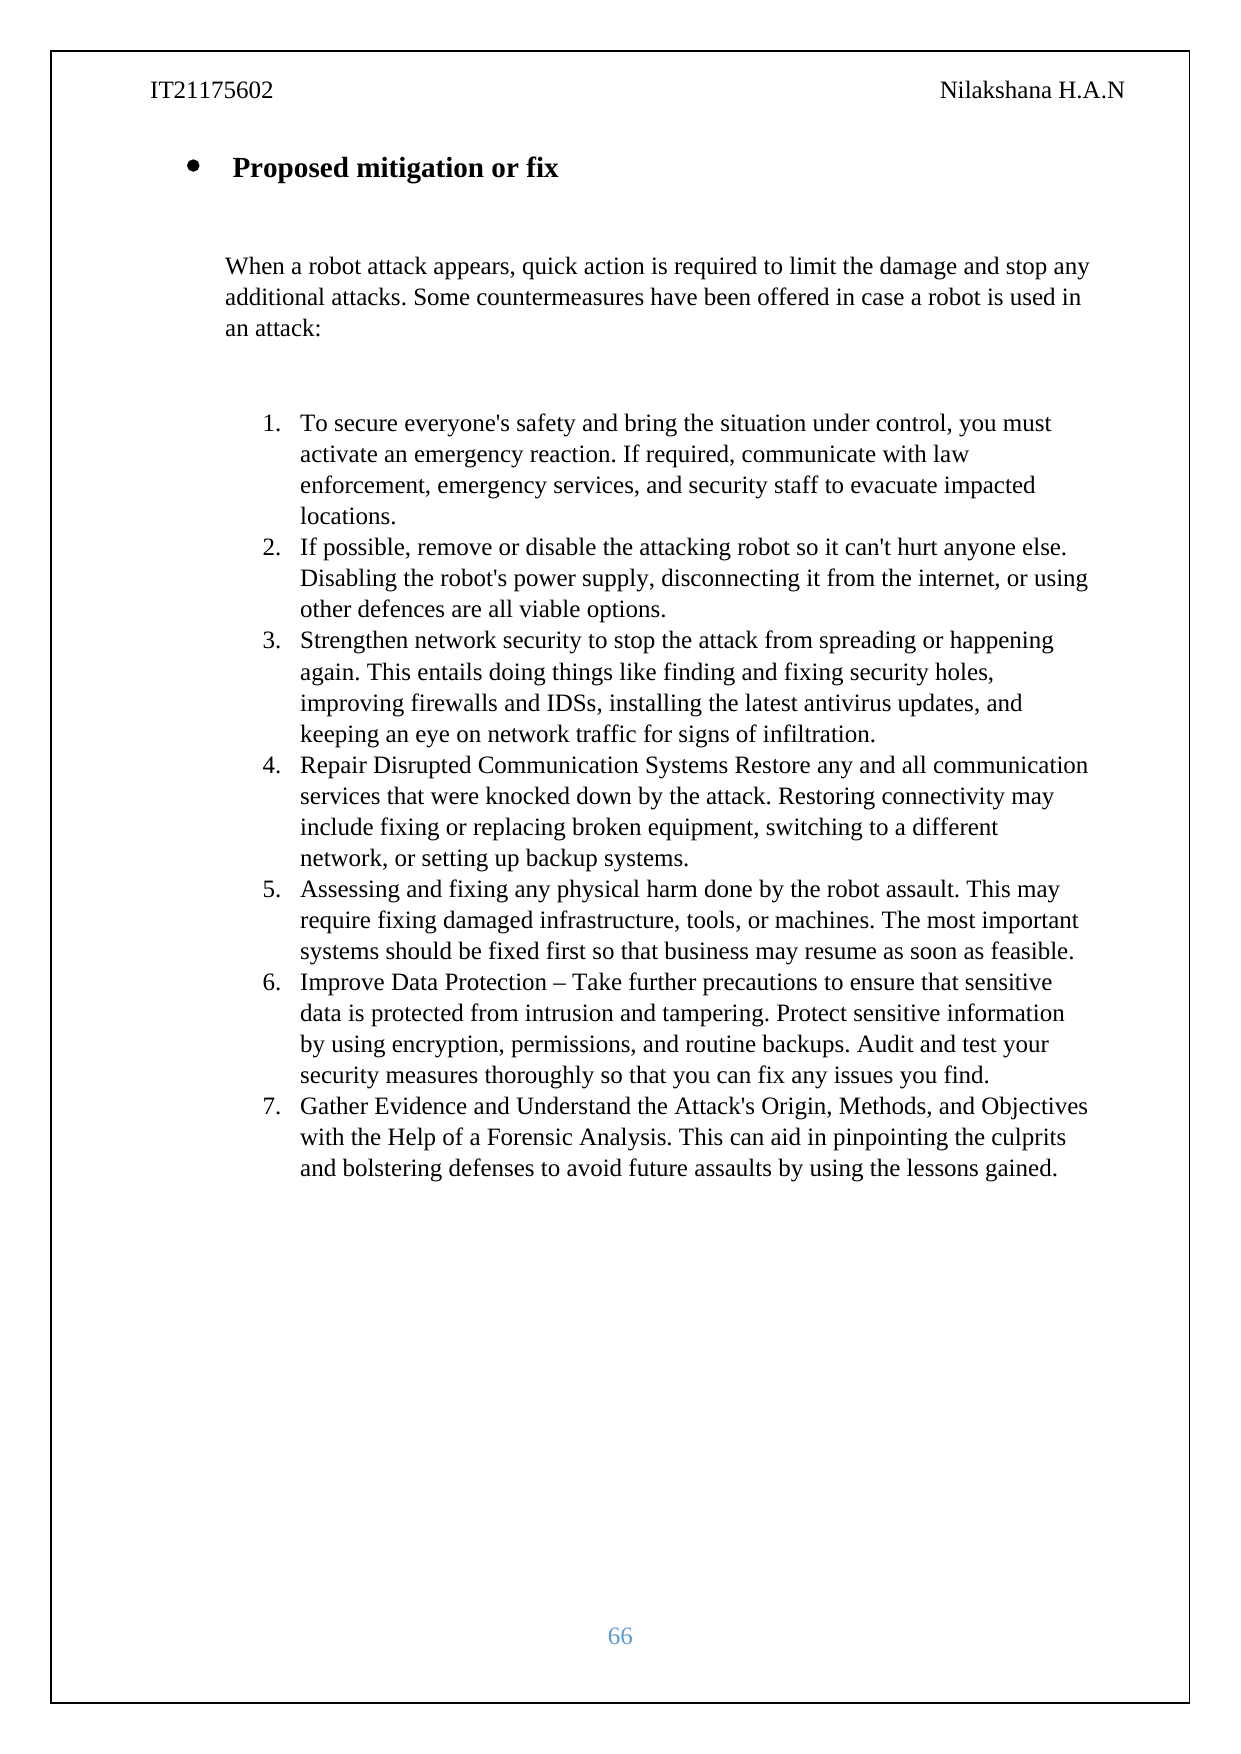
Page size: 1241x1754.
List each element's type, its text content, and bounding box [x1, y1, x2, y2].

list Strengthen network security to stop the attack from spreading or happening again. This entails doing things like finding and fixing security holes, improving firewalls and IDSs, installing the latest antivirus updates, and keeping an eye on network traffic for signs of infiltration. [262, 626, 1090, 747]
list If possible, remove or disable the attacking robot so it can't hurt anyone else. Disabling the robot's power supply, disconnecting it from the internet, or using other defences are all viable options. [262, 532, 1090, 623]
list Improve Data Protection – Take further precautions to ensure that sensitive data is protected from intrusion and tampering. Protect sensitive information by using encryption, permissions, and routine backups. Audit and test your security measures thoroughly so that you can fix any issues you find. [262, 967, 1090, 1089]
list Assessing and fixing any physical harm done by the robot assault. This may require fixing damaged infrastructure, tools, or machines. The most important systems should be fixed first so that business may resume as soon as feasible. [262, 874, 1090, 965]
list Repair Disrupted Communication Systems Restore any and all communication services that were knocked down by the attack. Restoring connectivity may include fixing or replacing broken equipment, switching to a different network, or setting up backup systems. [262, 750, 1090, 872]
list To secure everyone's safety and bring the situation under control, you must activate an emergency reaction. If required, communicate with law enforcement, emergency services, and security staff to evacuate impacted locations. [262, 408, 1090, 530]
text When a robot attack appears, quick action is required to limit the damage and stop any additional attacks. Some countermeasures have been offered in case a robot is used in an attack: [225, 251, 1090, 342]
list Gather Evidence and Understand the Attack's Origin, Methods, and Objectives with the Help of a Forensic Analysis. This can aid in pinpointing the culprits and bolstering defenses to avoid future assaults by using the lessons gained. [262, 1091, 1090, 1182]
list Proposed mitigation or fix [187, 150, 1090, 184]
